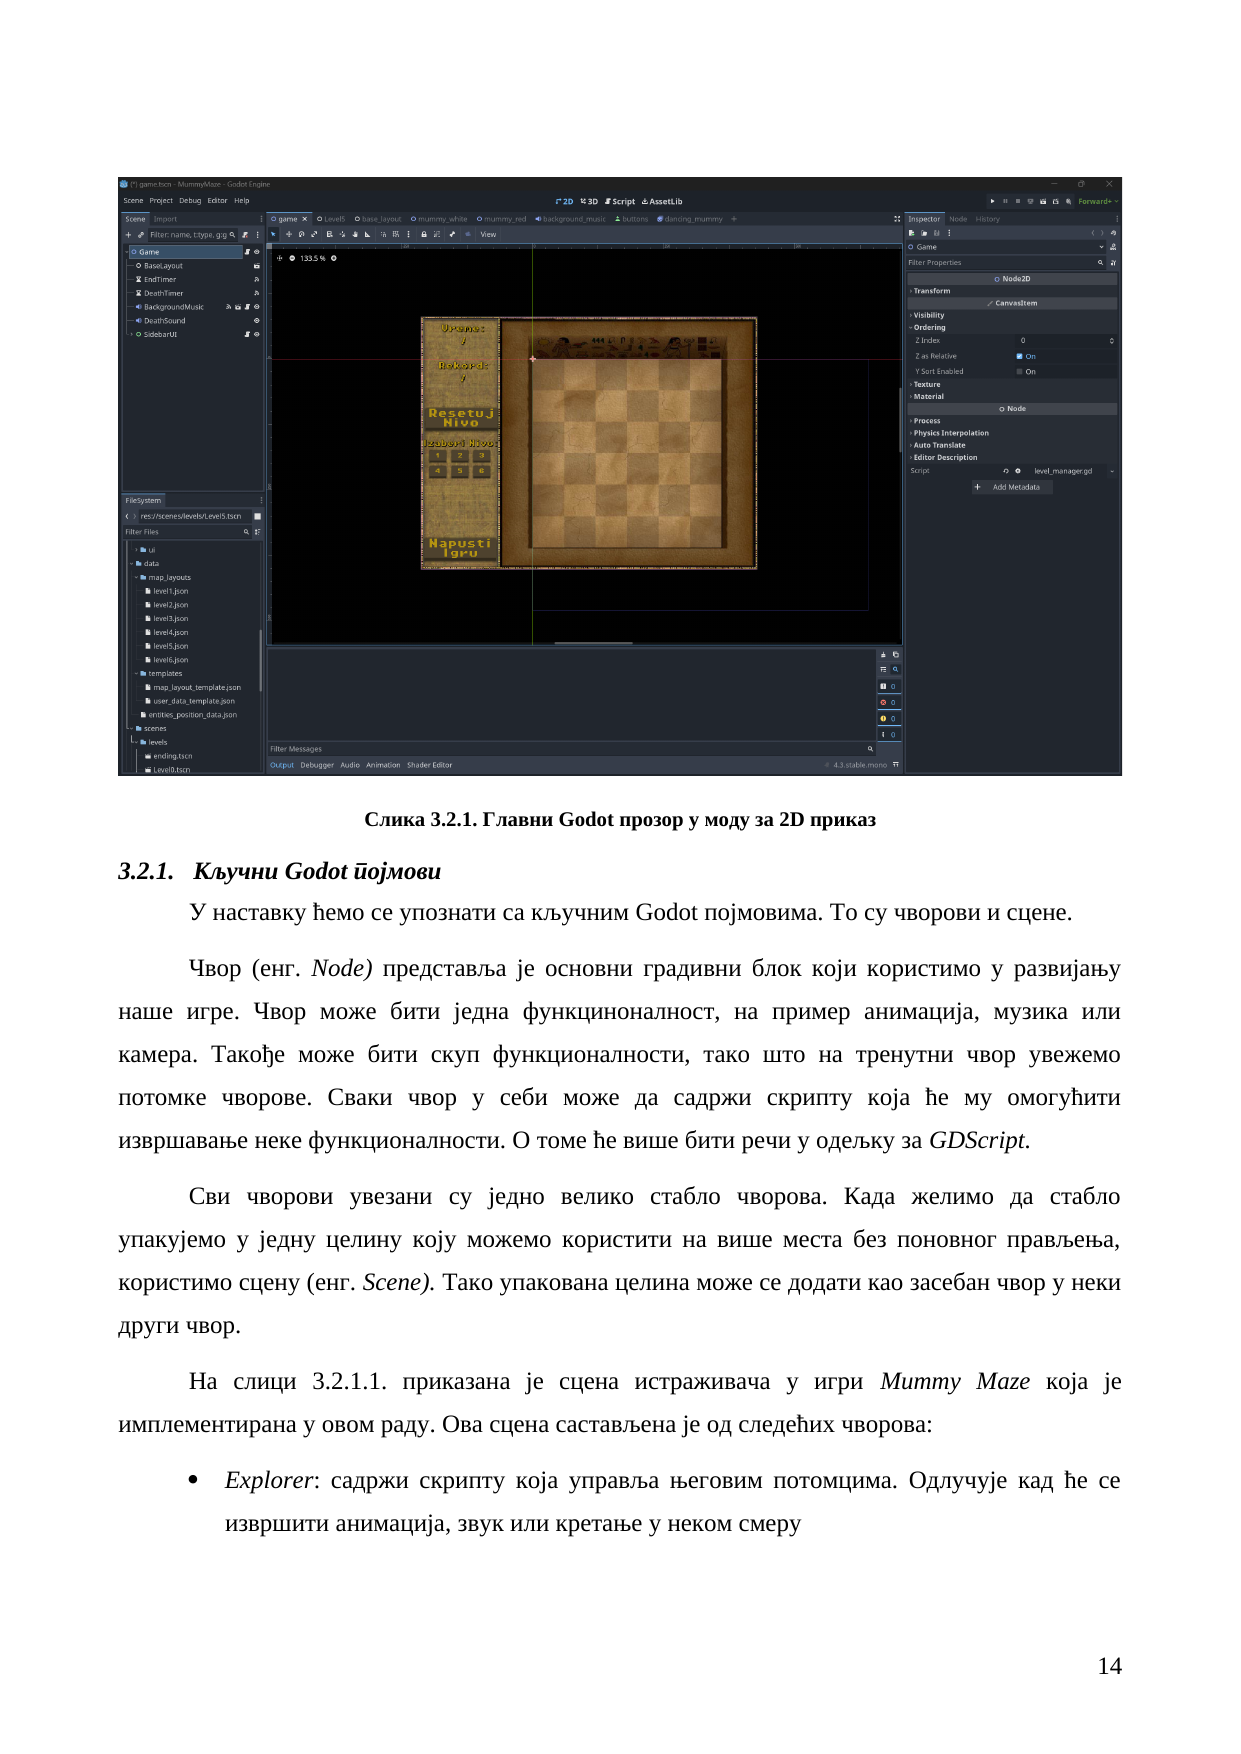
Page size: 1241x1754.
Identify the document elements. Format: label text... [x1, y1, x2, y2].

text Explorer: садржи скрипту која управља његовим потомцима. Одлучује кад ће се извршити анимација, звук или кретање у неком смеру [189, 1465, 1122, 1537]
text Слика 3.2.1. Главни Godot прозор у моду за 2D приказ [118, 807, 1122, 831]
text Сви чворови увезани су једно велико стабло чворова. Када желимо да стабло упакујемо у једну целину коју можемо користити на више места без поновног прављења, користимо сцену (енг. Scene). Тако упакована целина може се додати као засебан чвор у неки други чвор. [118, 1181, 1122, 1339]
picture [118, 177, 1123, 776]
text У наставку ћемо се упознати са кључним Godot појмовима. То су чворови и сцене. [118, 897, 1122, 926]
text На слици 3.2.1.1. приказана је сцена истраживача у игри Mummy Maze која је имплементирана у овом раду. Ова сцена састављена је од следећих чворова: [118, 1366, 1122, 1438]
text Кључни Godot појмови [118, 856, 1122, 885]
text Чвор (енг. Node) представља је основни градивни блок који користимо у развијању наше игре. Чвор може бити једна функциноналност, на пример анимација, музика или камера. Такође може бити скуп функционалности, тако што на тренутни чвор увежемо потомке чворове. Сваки чвор у себи може да садржи скрипту која ће му омогућити извршавање неке функционалности. О томе ће више бити речи у одељку за GDScript. [118, 953, 1122, 1154]
